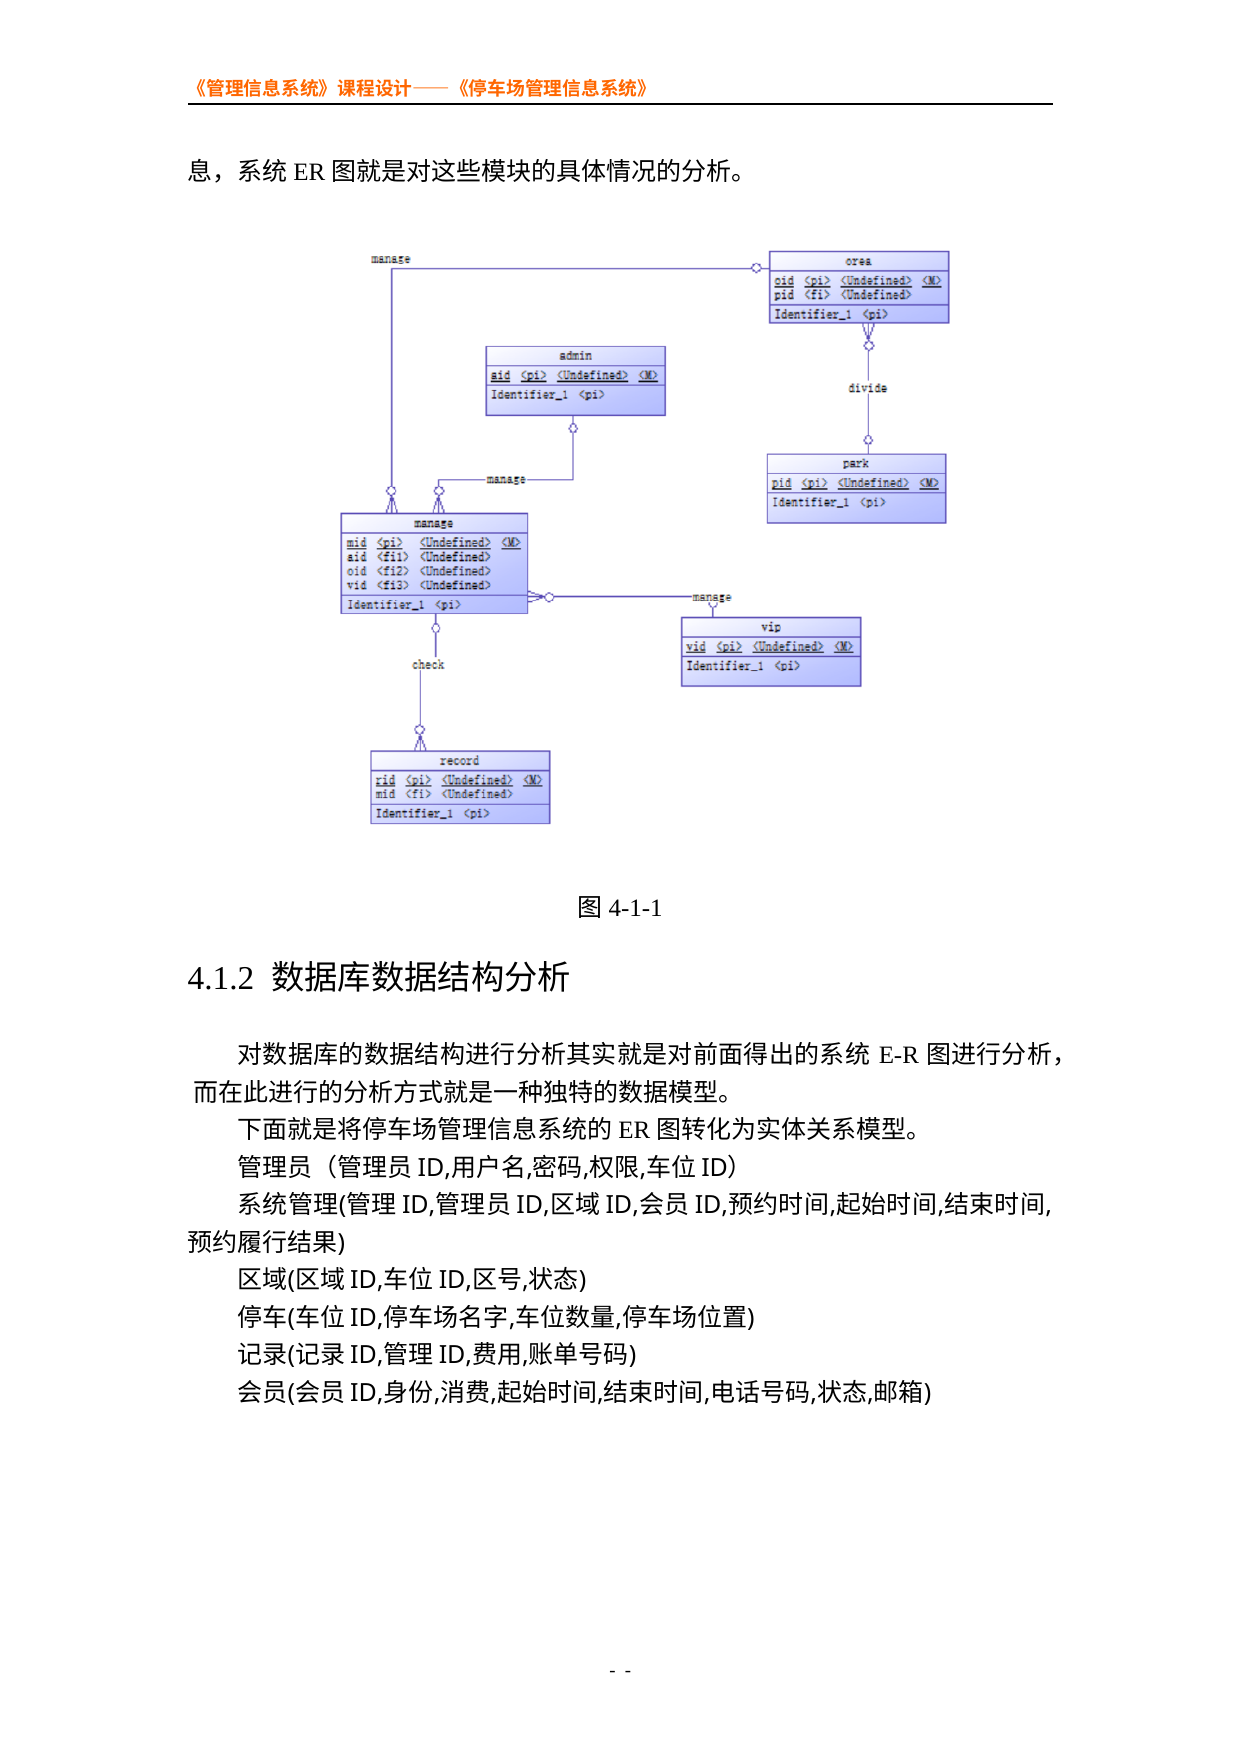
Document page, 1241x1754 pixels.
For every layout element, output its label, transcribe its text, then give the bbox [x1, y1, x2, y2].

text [187, 150, 1053, 187]
text 会员(会员ID,身份,消费,起始时间,结束时间,电话号码,状态,邮箱) [187, 1371, 1053, 1408]
text 下面就是将停车场管理信息系统的 ER 图转化为实体关系模型。 [187, 1108, 1053, 1146]
picture [187, 187, 1052, 887]
text 区域(区域ID,车位ID,区号,状态) [187, 1258, 1053, 1296]
text 图 4-1-1 [187, 886, 1053, 924]
text 对数据库的数据结构进行分析其实就是对前面得出的系统 E-R 图进行分析， 而在此进行的分析方式就是一种独特的数据模型。 [187, 1033, 1053, 1108]
subtitle 4.1.2 数据库数据结构分析 [187, 951, 1053, 999]
text 管理员（管理员ID,用户名,密码,权限,车位ID） [187, 1146, 1053, 1183]
text 记录(记录ID,管理ID,费用,账单号码) [187, 1333, 1053, 1371]
text 系统管理(管理ID,管理员ID,区域ID,会员ID,预约时间,起始时间,结束时间,预约履行结果) [187, 1183, 1053, 1258]
text 停车(车位ID,停车场名字,车位数量,停车场位置) [187, 1296, 1053, 1333]
